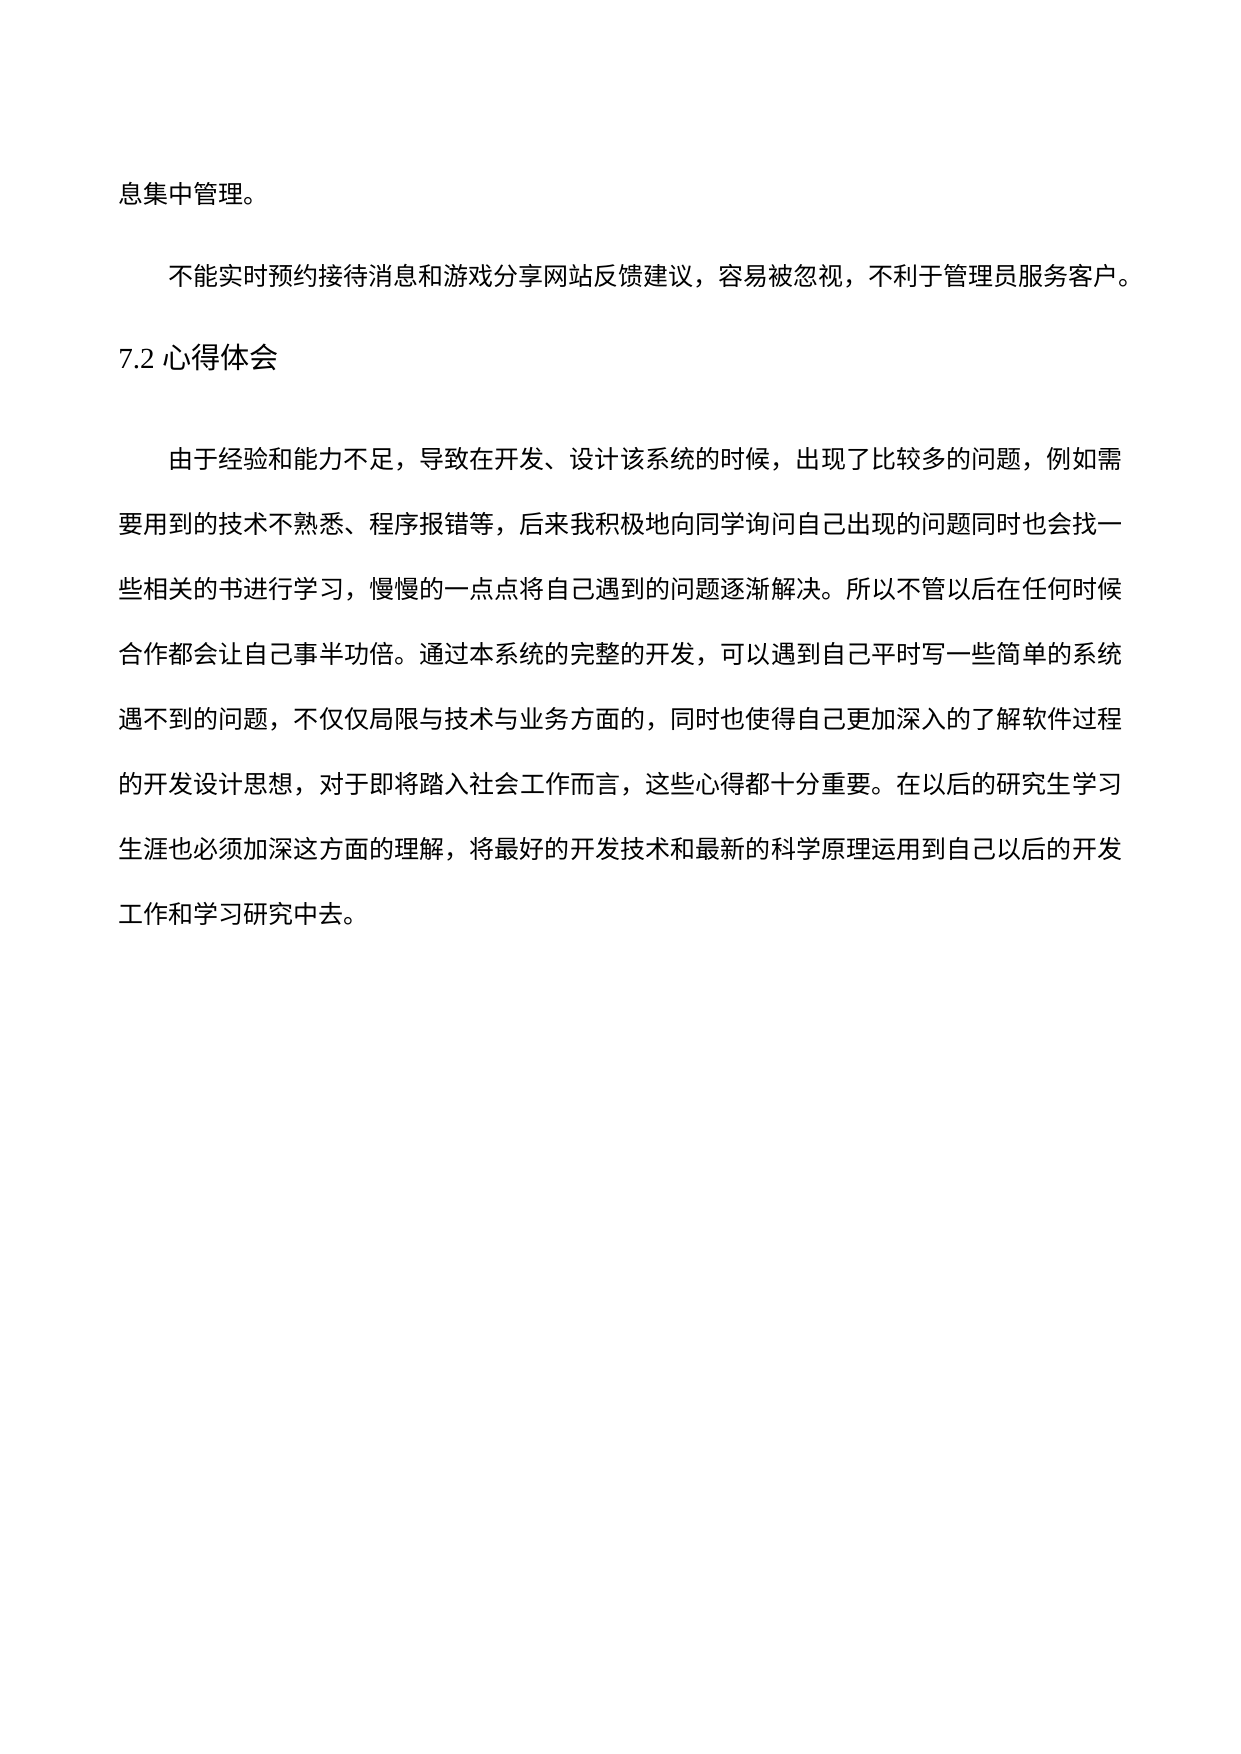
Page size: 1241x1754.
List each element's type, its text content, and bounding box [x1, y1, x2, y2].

text 不能实时预约接待消息和游戏分享网站反馈建议，容易被忽视，不利于管理员服务客户。 [118, 242, 1122, 307]
subtitle 7.2 心得体会 [118, 323, 1122, 388]
text 由于经验和能力不足，导致在开发、设计该系统的时候，出现了比较多的问题，例如需要用到的技术不熟悉、程序报错等，后来我积极地向同学询问自己出现的问题同时也会找一些相关的书进行学习，慢慢的一点点将自己遇到的问题逐渐解决。所以不管以后在任何时候合作都会让自己事半功倍。通过本系统的完整的开发，可以遇到自己平时写一些简单的系统遇不到的问题，不仅仅局限与技术与业务方面的，同时也使得自己更加深入的了解软件过程的开发设计思想，对于即将踏入社会工作而言，这些心得都十分重要。在以后的研究生学习生涯也必须加深这方面的理解，将最好的开发技术和最新的科学原理运用到自己以后的开发工作和学习研究中去。 [118, 425, 1122, 945]
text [118, 161, 1122, 226]
